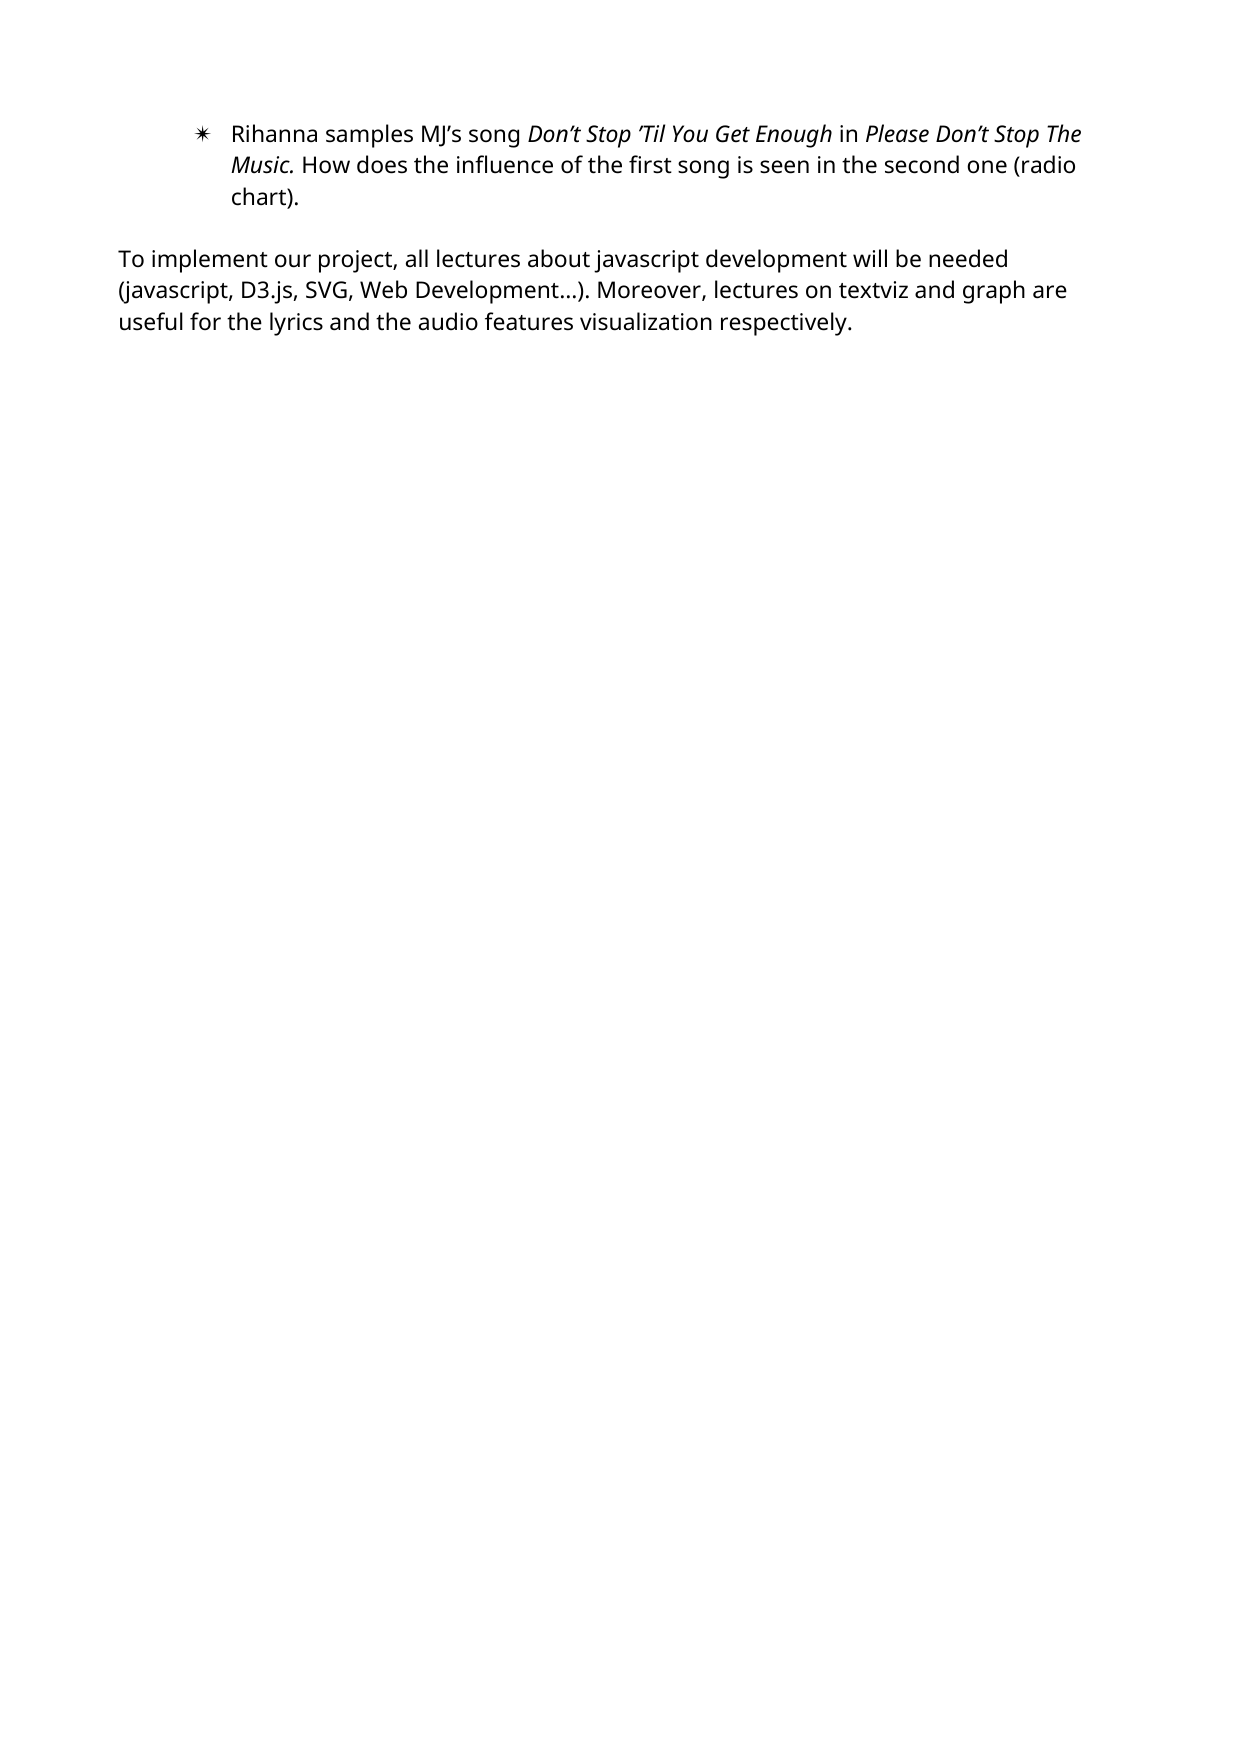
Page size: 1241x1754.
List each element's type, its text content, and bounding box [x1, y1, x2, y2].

list Rihanna samples MJ’s song Don’t Stop ’Til You Get Enough in Please Don’t Stop The Music. How does the influence of the first song is seen in the second one (radio chart). [193, 118, 1122, 212]
text To implement our project, all lectures about javascript development will be needed (javascript, D3.js, SVG, Web Development…). Moreover, lectures on textviz and graph are useful for the lyrics and the audio features visualization respectively. [118, 243, 1122, 337]
